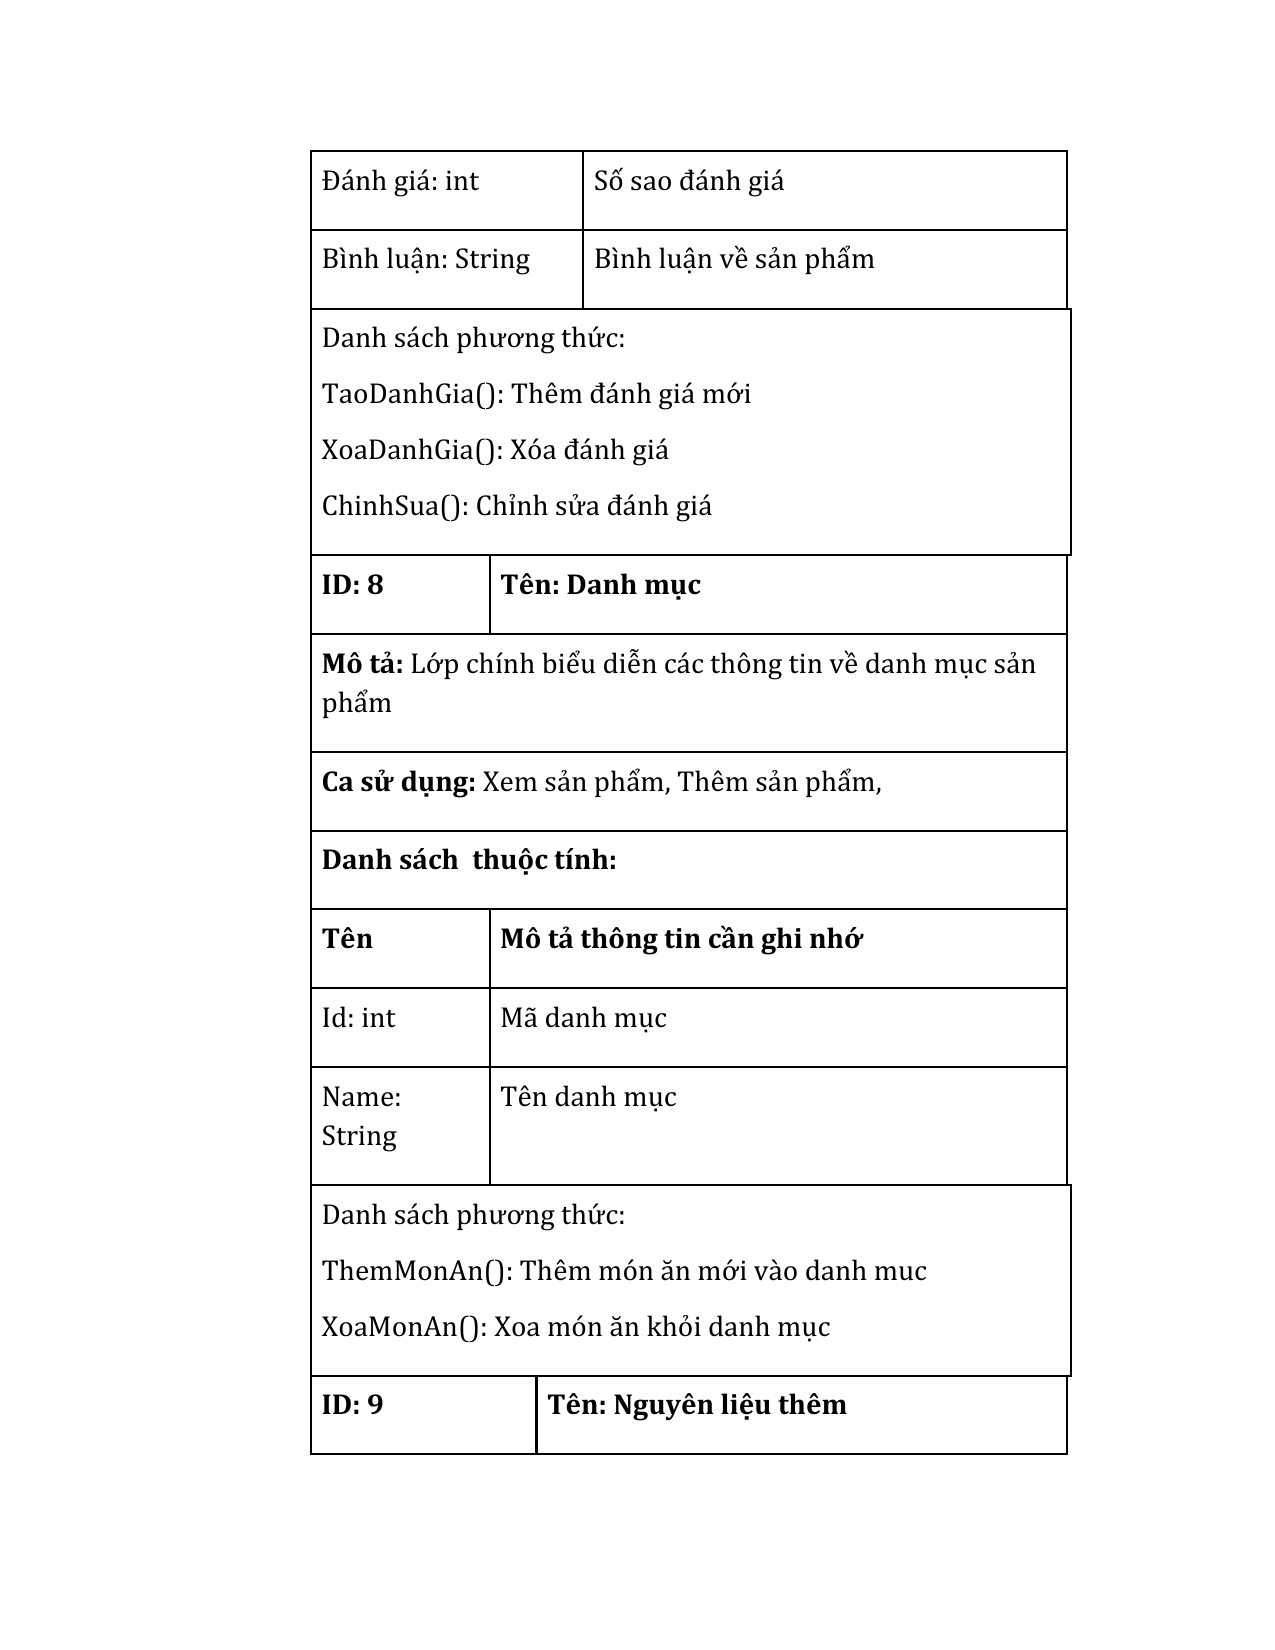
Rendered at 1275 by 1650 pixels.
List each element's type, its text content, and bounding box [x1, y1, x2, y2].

table_cell Mô tả thông tin cần ghi nhớ [491, 910, 1066, 987]
table_cell Ca sử dụng: Xem sản phẩm, Thêm sản phẩm, [312, 753, 1066, 829]
table_cell Số sao đánh giá [584, 152, 1066, 229]
table_cell Bình luận về sản phẩm [584, 231, 1066, 307]
table_cell Tên: Nguyên liệu thêm [538, 1377, 1066, 1453]
table_cell Tên danh mục [491, 1068, 1066, 1184]
table_cell Tên [312, 910, 489, 987]
table_cell Danh sách phương thức: ThemMonAn(): Thêm món ăn mới vào danh muc XoaMonAn(): Xoa món ăn khỏi danh mục [312, 1186, 1070, 1374]
table_cell ID: 9 [312, 1377, 535, 1453]
table_cell ID: 8 [312, 556, 489, 633]
table_cell Danh sách phương thức: TaoDanhGia(): Thêm đánh giá mới XoaDanhGia(): Xóa đánh giá ChinhSua(): Chỉnh sửa đánh giá [312, 310, 1070, 554]
table_cell Id: int [312, 989, 489, 1066]
table_cell Danh sách thuộc tính: [312, 832, 1066, 908]
table_cell Đánh giá: int [312, 152, 582, 229]
table_cell Name: String [312, 1068, 489, 1184]
table_cell Tên: Danh mục [491, 556, 1066, 633]
table_cell Bình luận: String [312, 231, 582, 307]
table_cell Mã danh mục [491, 989, 1066, 1066]
table_cell Mô tả: Lớp chính biểu diễn các thông tin về danh mục sản phẩm [312, 635, 1066, 751]
